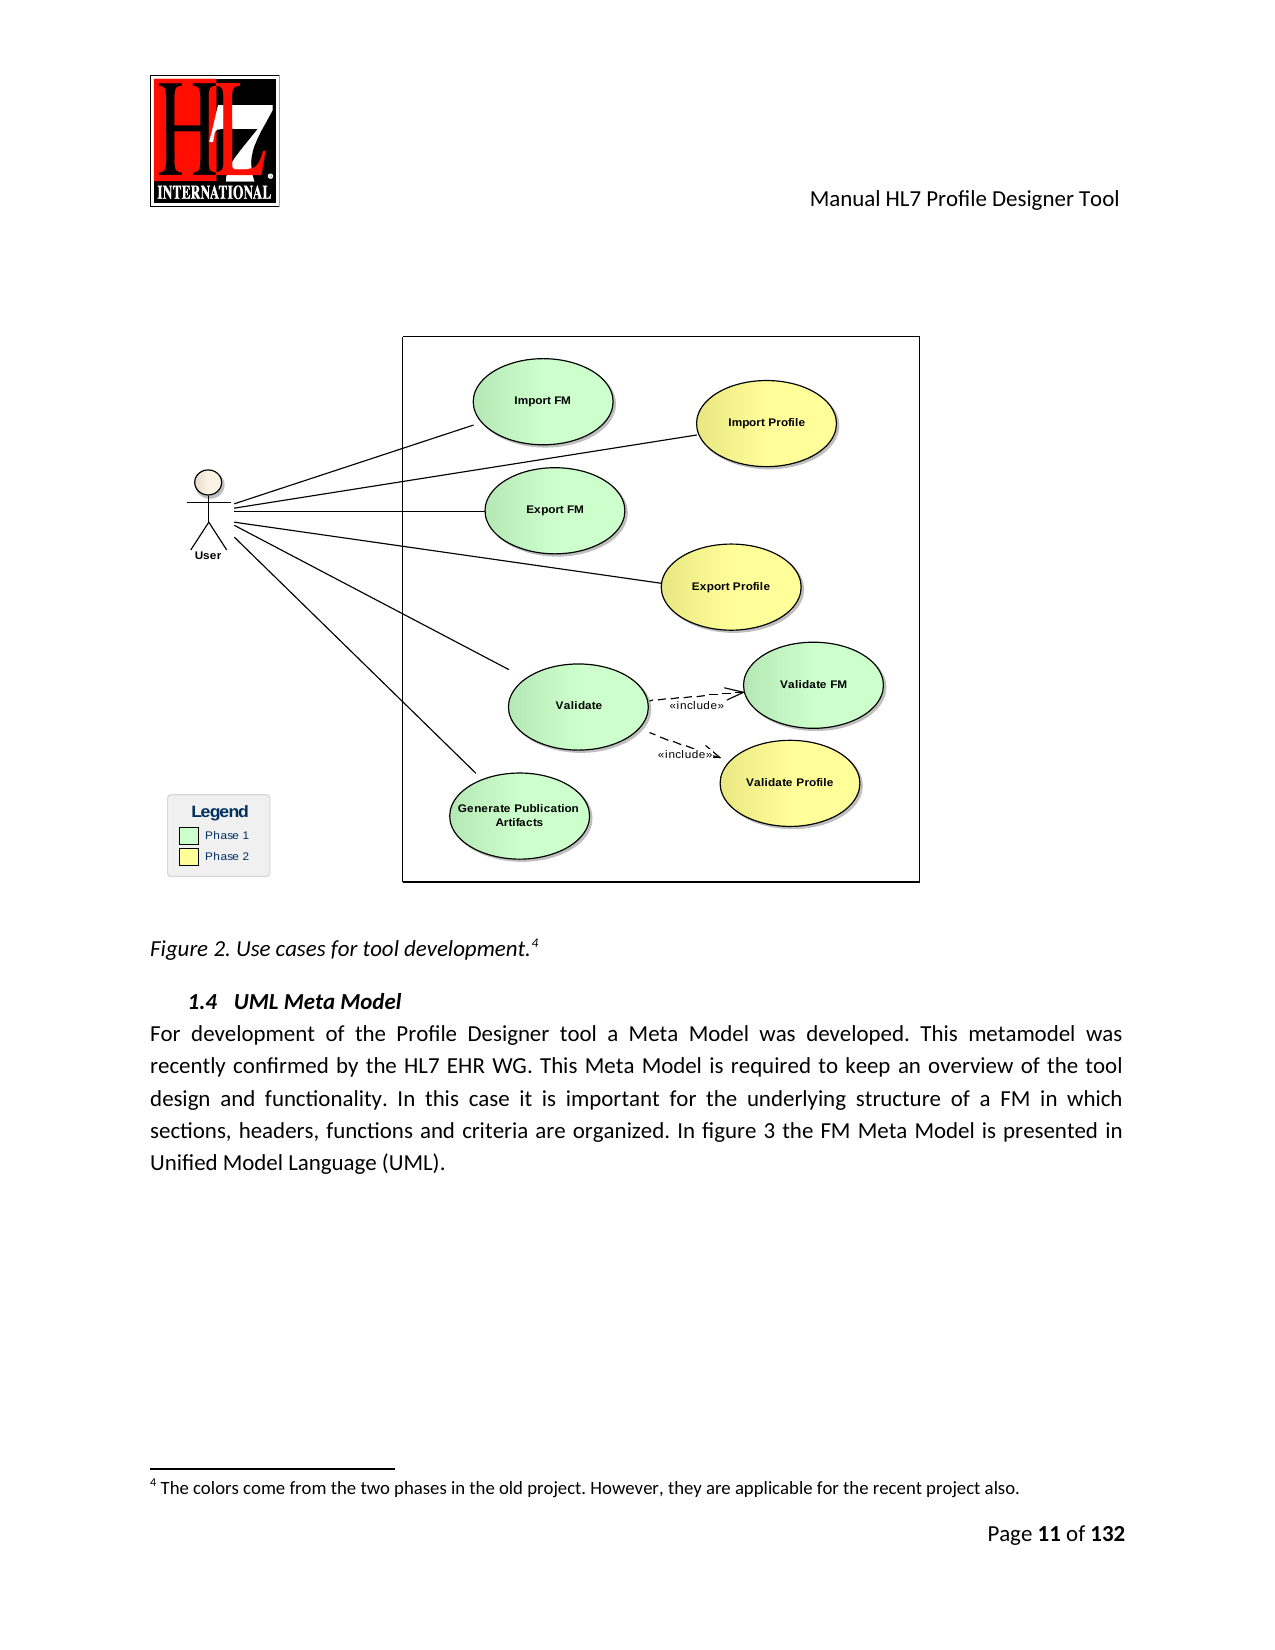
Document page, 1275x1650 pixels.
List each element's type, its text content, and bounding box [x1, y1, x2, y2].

text For development of the Profile Designer tool a Meta Model was developed. This metamodel was recently confirmed by the HL7 EHR WG. This Meta Model is required to keep an overview of the tool design and functionality. In this case it is important for the underlying structure of a FM in which sections, headers, functions and criteria are organized. In figure 3 the FM Meta Model is presented in Unified Model Language (UML). [150, 1019, 1125, 1176]
text Figure 2. Use cases for tool development. [150, 934, 1125, 962]
subtitle UML Meta Model [187, 987, 1125, 1015]
